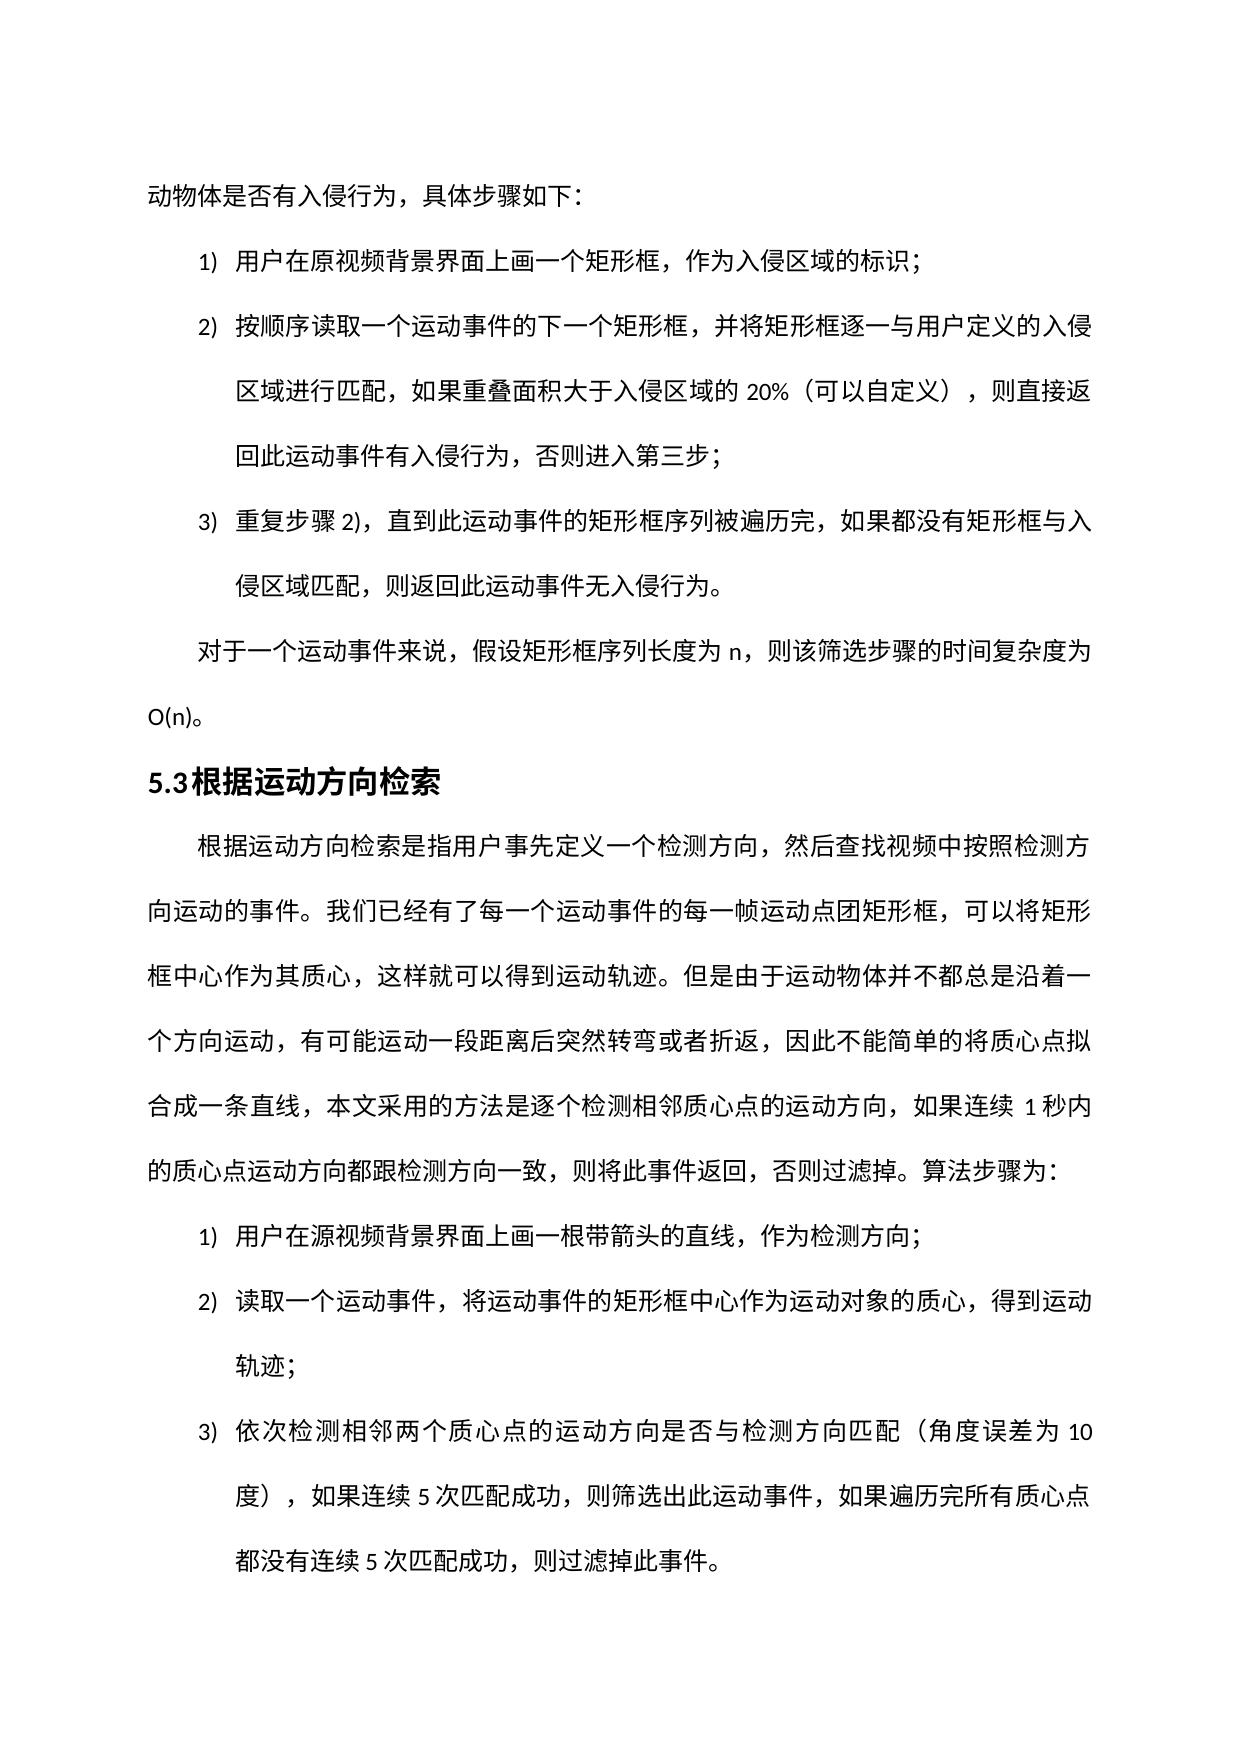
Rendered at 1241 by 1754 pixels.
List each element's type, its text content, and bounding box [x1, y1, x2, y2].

list 按顺序读取一个运动事件的下一个矩形框，并将矩形框逐一与用户定义的入侵区域进行匹配，如果重叠面积大于入侵区域的20%（可以自定义），则直接返回此运动事件有入侵行为，否则进入第三步； [198, 292, 1092, 487]
text 根据运动方向检索是指用户事先定义一个检测方向，然后查找视频中按照检测方向运动的事件。我们已经有了每一个运动事件的每一帧运动点团矩形框，可以将矩形框中心作为其质心，这样就可以得到运动轨迹。但是由于运动物体并不都总是沿着一个方向运动，有可能运动一段距离后突然转弯或者折返，因此不能简单的将质心点拟合成一条直线，本文采用的方法是逐个检测相邻质心点的运动方向，如果连续1秒内的质心点运动方向都跟检测方向一致，则将此事件返回，否则过滤掉。算法步骤为： [148, 812, 1092, 1202]
list 用户在源视频背景界面上画一根带箭头的直线，作为检测方向； [198, 1202, 1092, 1267]
list 依次检测相邻两个质心点的运动方向是否与检测方向匹配（角度误差为10度），如果连续5次匹配成功，则筛选出此运动事件，如果遍历完所有质心点都没有连续5次匹配成功，则过滤掉此事件。 [198, 1397, 1092, 1592]
list 重复步骤2)，直到此运动事件的矩形框序列被遍历完，如果都没有矩形框与入侵区域匹配，则返回此运动事件无入侵行为。 [198, 487, 1092, 617]
text 对于一个运动事件来说，假设矩形框序列长度为n，则该筛选步骤的时间复杂度为O(n)。 [148, 617, 1092, 747]
list 根据运动方向检索 [148, 747, 1092, 812]
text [148, 162, 1092, 227]
list 读取一个运动事件，将运动事件的矩形框中心作为运动对象的质心，得到运动轨迹； [198, 1267, 1092, 1397]
list 用户在原视频背景界面上画一个矩形框，作为入侵区域的标识； [198, 227, 1092, 292]
